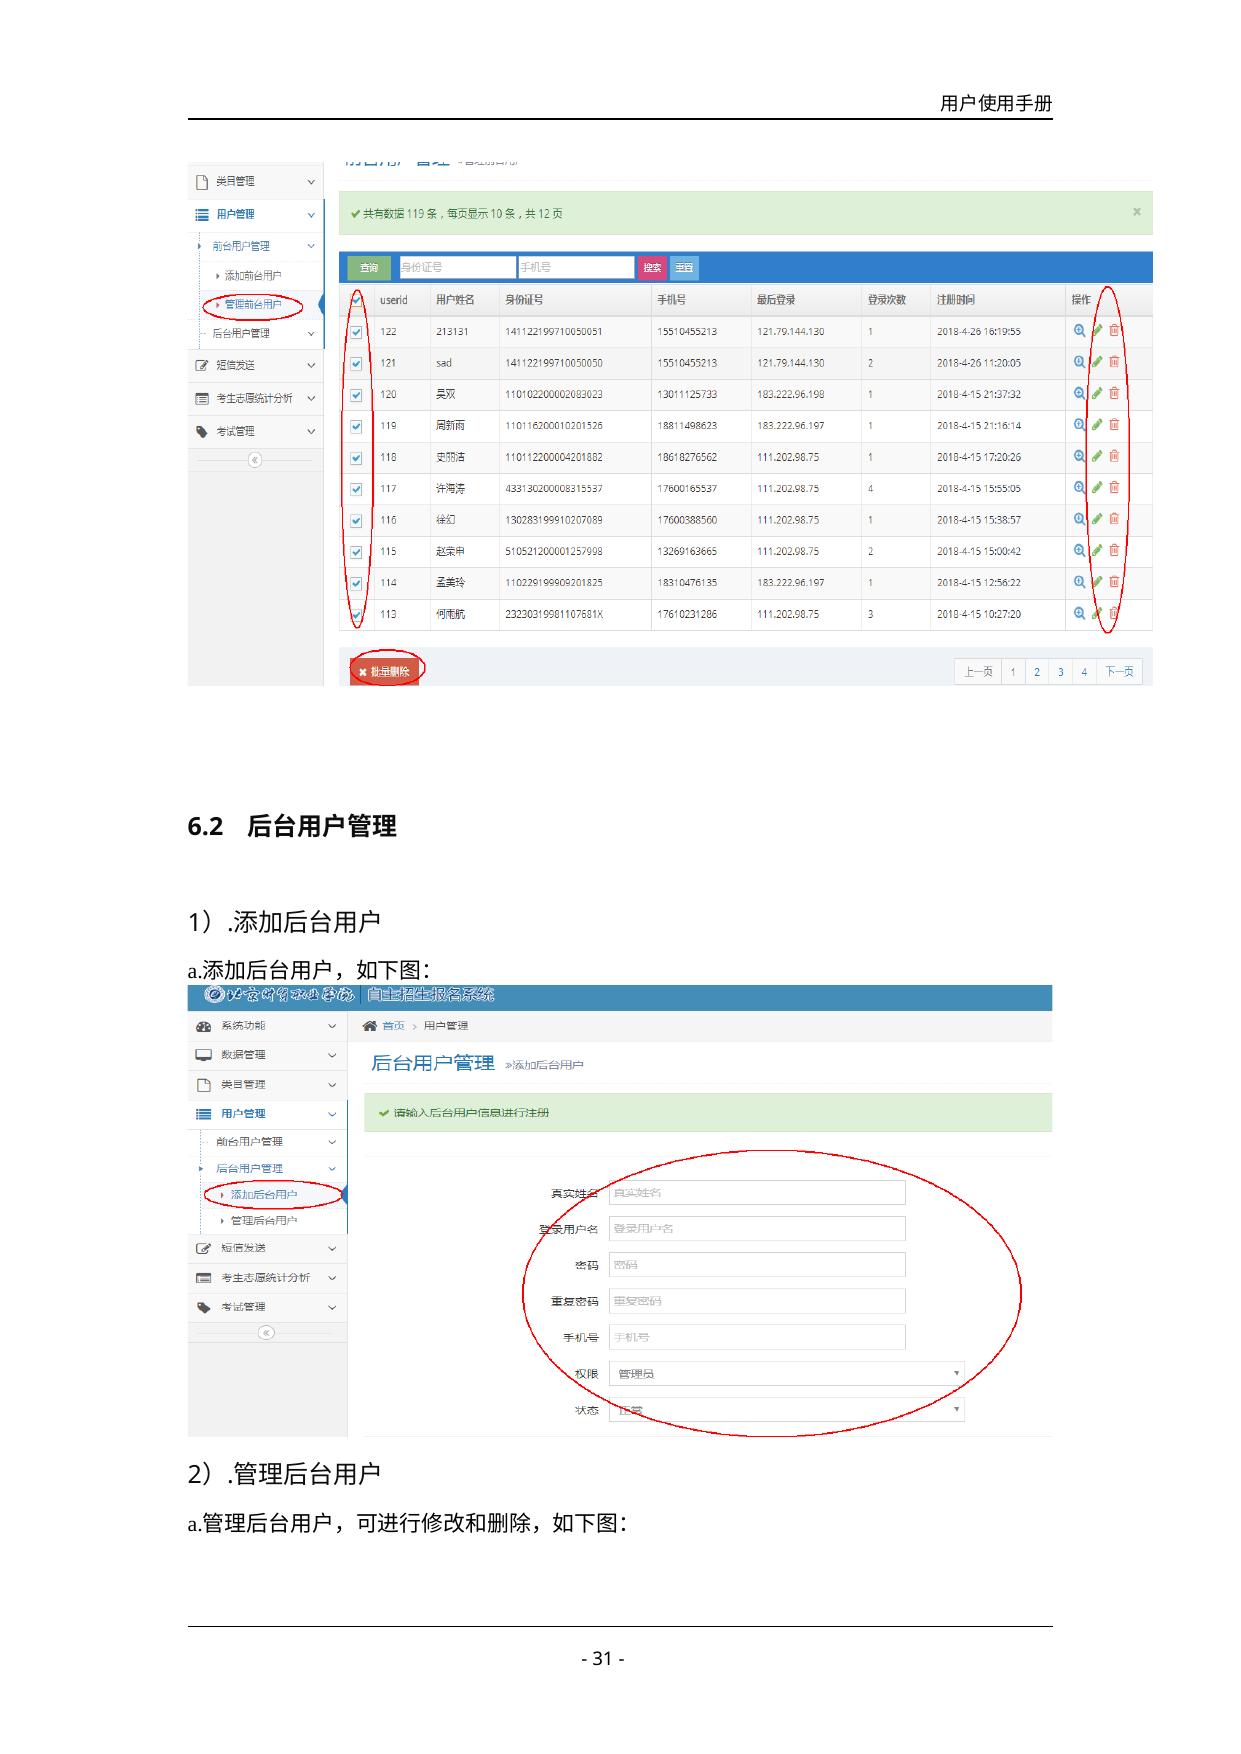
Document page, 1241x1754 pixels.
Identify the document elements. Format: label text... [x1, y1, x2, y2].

text a.管理后台用户，可进行修改和删除，如下图： [187, 1505, 1053, 1538]
text 1）.添加后台用户 [187, 888, 1053, 953]
subtitle 后台用户管理 [187, 792, 1053, 857]
text a.添加后台用户，如下图： [187, 953, 1053, 985]
picture [187, 162, 1158, 686]
picture [187, 985, 1053, 1437]
text 2）.管理后台用户 [187, 1440, 1053, 1505]
